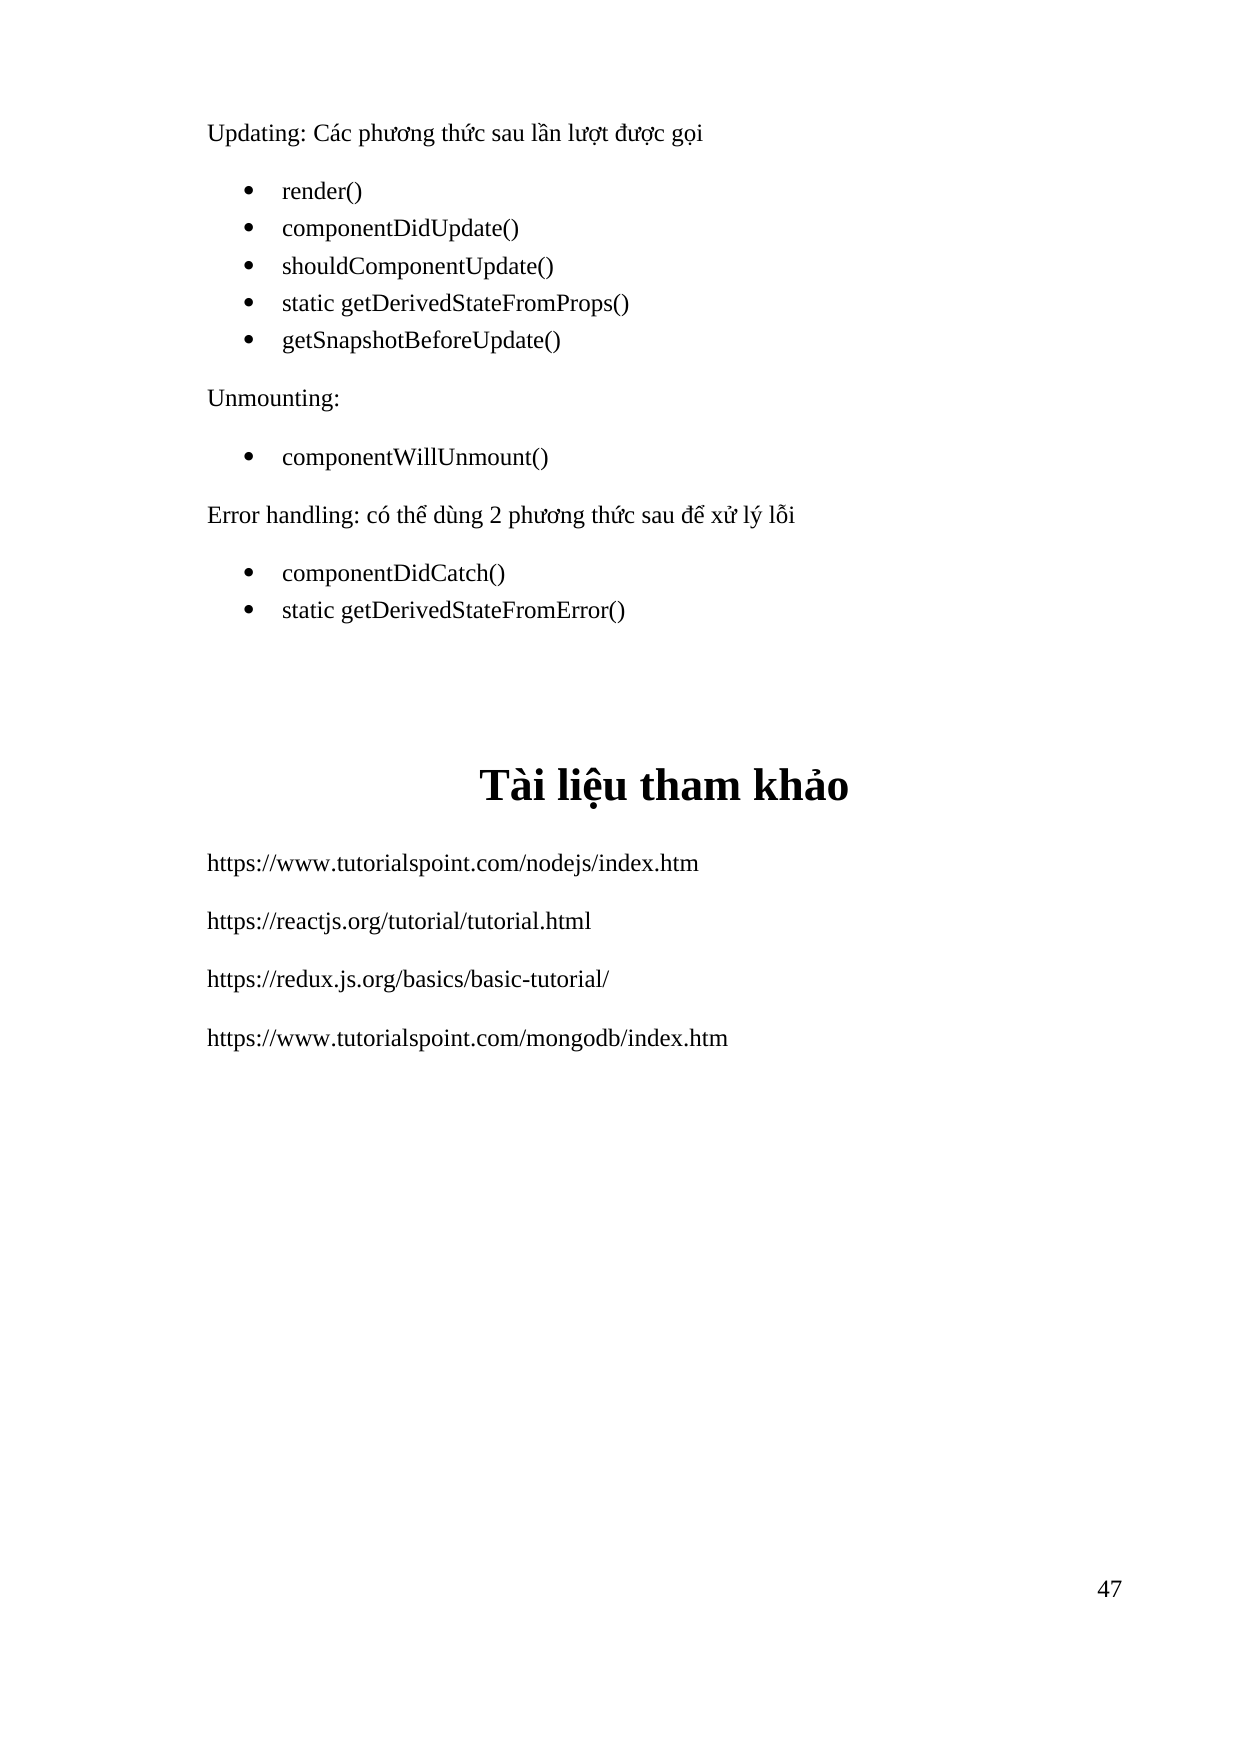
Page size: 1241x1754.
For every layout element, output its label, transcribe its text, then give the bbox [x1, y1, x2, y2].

text https://redux.js.org/basics/basic-tutorial/ [207, 964, 1122, 993]
text Unmounting: [207, 383, 1122, 412]
list componentDidUpdate() [244, 213, 1122, 242]
list static getDerivedStateFromProps() [244, 288, 1122, 317]
text https://www.tutorialspoint.com/mongodb/index.htm [207, 1023, 1122, 1051]
list getSnapshotBeforeUpdate() [244, 325, 1122, 354]
list static getDerivedStateFromError() [244, 595, 1122, 624]
text https://reactjs.org/tutorial/tutorial.html [207, 906, 1122, 935]
list componentDidCatch() [244, 558, 1122, 587]
list render() [244, 176, 1122, 205]
list shouldComponentUpdate() [244, 251, 1122, 279]
text https://www.tutorialspoint.com/nodejs/index.htm [207, 653, 1122, 877]
list componentWillUnmount() [244, 442, 1122, 470]
text Updating: Các phương thức sau lần lượt được gọi [207, 118, 1122, 147]
text Error handling: có thể dùng 2 phương thức sau để xử lý lỗi [207, 500, 1122, 528]
subtitle Tài liệu tham khảo [479, 758, 850, 810]
